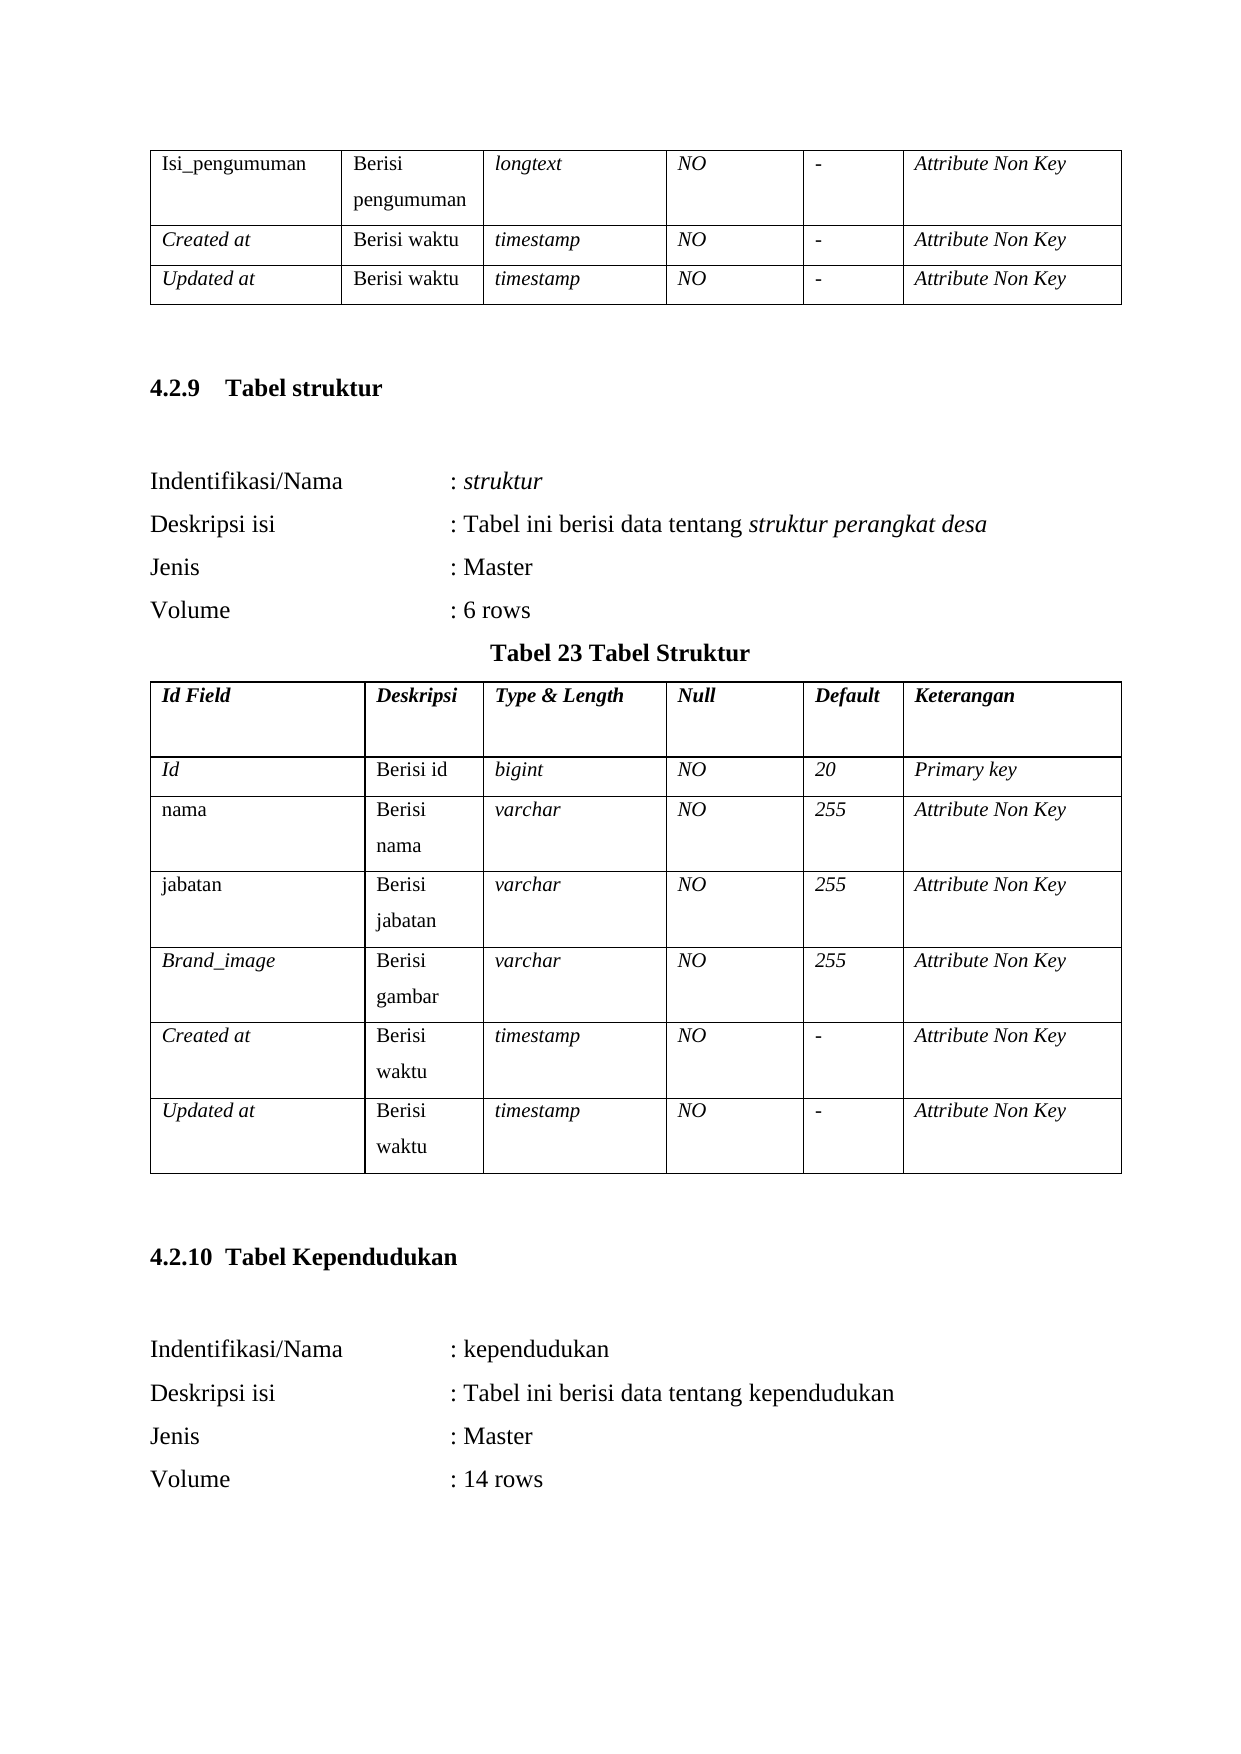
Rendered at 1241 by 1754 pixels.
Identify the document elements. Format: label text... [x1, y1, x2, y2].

table_cell varchar [484, 948, 666, 1022]
table_cell Primary key [904, 758, 1121, 796]
table_cell 255 [804, 872, 903, 947]
text Deskripsi isi : Tabel ini berisi data tentang struktur perangkat desa [150, 509, 1090, 538]
table_cell varchar [484, 797, 666, 871]
text Jenis : Master [150, 552, 1090, 581]
table_cell NO [667, 797, 803, 871]
table_header Keterangan [904, 683, 1121, 756]
table_header Default [804, 683, 903, 756]
table_cell Isi_pengumuman [151, 151, 341, 225]
table_cell Attribute Non Key [904, 872, 1121, 947]
table_cell Berisi id [366, 758, 483, 796]
table_cell jabatan [151, 872, 364, 947]
table_cell Berisi gambar [366, 948, 483, 1022]
table_cell Berisi waktu [342, 266, 483, 304]
table_cell Attribute Non Key [904, 151, 1121, 225]
text Jenis : Master [150, 1421, 1090, 1449]
table_cell Created at [151, 226, 341, 265]
table_cell Berisi pengumuman [342, 151, 483, 225]
table_cell NO [667, 758, 803, 796]
text Indentifikasi/Nama : kependudukan [150, 1334, 1090, 1363]
table_cell Updated at [151, 266, 341, 304]
text Indentifikasi/Nama : struktur [150, 466, 1090, 494]
table_cell nama [151, 797, 364, 871]
table_cell NO [667, 948, 803, 1022]
table_cell - [804, 151, 903, 225]
table_cell timestamp [484, 1099, 666, 1173]
table_cell Attribute Non Key [904, 266, 1121, 304]
table_cell Attribute Non Key [904, 948, 1121, 1022]
table_cell 255 [804, 797, 903, 871]
table_cell NO [667, 872, 803, 947]
subtitle Tabel struktur [150, 373, 1090, 402]
table_cell 255 [804, 948, 903, 1022]
table_cell bigint [484, 758, 666, 796]
table_cell timestamp [484, 1023, 666, 1097]
table_cell Updated at [151, 1099, 364, 1173]
table_cell Attribute Non Key [904, 1099, 1121, 1173]
table_cell longtext [484, 151, 666, 225]
table_cell NO [667, 1099, 803, 1173]
table_cell Created at [151, 1023, 364, 1097]
table_cell timestamp [484, 266, 666, 304]
table_cell Berisi waktu [366, 1099, 483, 1173]
table_cell - [804, 1023, 903, 1097]
table_header Null [667, 683, 803, 756]
table_cell - [804, 1099, 903, 1173]
table_cell Brand_image [151, 948, 364, 1022]
table_cell varchar [484, 872, 666, 947]
table_cell Berisi jabatan [366, 872, 483, 947]
table_cell NO [667, 1023, 803, 1097]
table_cell NO [667, 151, 803, 225]
table_cell Id [151, 758, 364, 796]
subtitle Tabel Kependudukan [150, 1242, 1090, 1271]
table_cell NO [667, 226, 803, 265]
table_cell Attribute Non Key [904, 797, 1121, 871]
table_header Deskripsi [366, 683, 483, 756]
table_cell Berisi waktu [342, 226, 483, 265]
table_cell Berisi nama [366, 797, 483, 871]
text Deskripsi isi : Tabel ini berisi data tentang kependudukan [150, 1378, 1090, 1406]
text Volume : 6 rows [150, 595, 1090, 624]
table_cell 20 [804, 758, 903, 796]
table_header Type & Length [484, 683, 666, 756]
table_cell Berisi waktu [366, 1023, 483, 1097]
table_header Id Field [151, 683, 364, 756]
table_cell Attribute Non Key [904, 1023, 1121, 1097]
text Volume : 14 rows [150, 1464, 1090, 1493]
table_cell - [804, 266, 903, 304]
table_cell Attribute Non Key [904, 226, 1121, 265]
table_cell NO [667, 266, 803, 304]
table_cell - [804, 226, 903, 265]
table_cell timestamp [484, 226, 666, 265]
